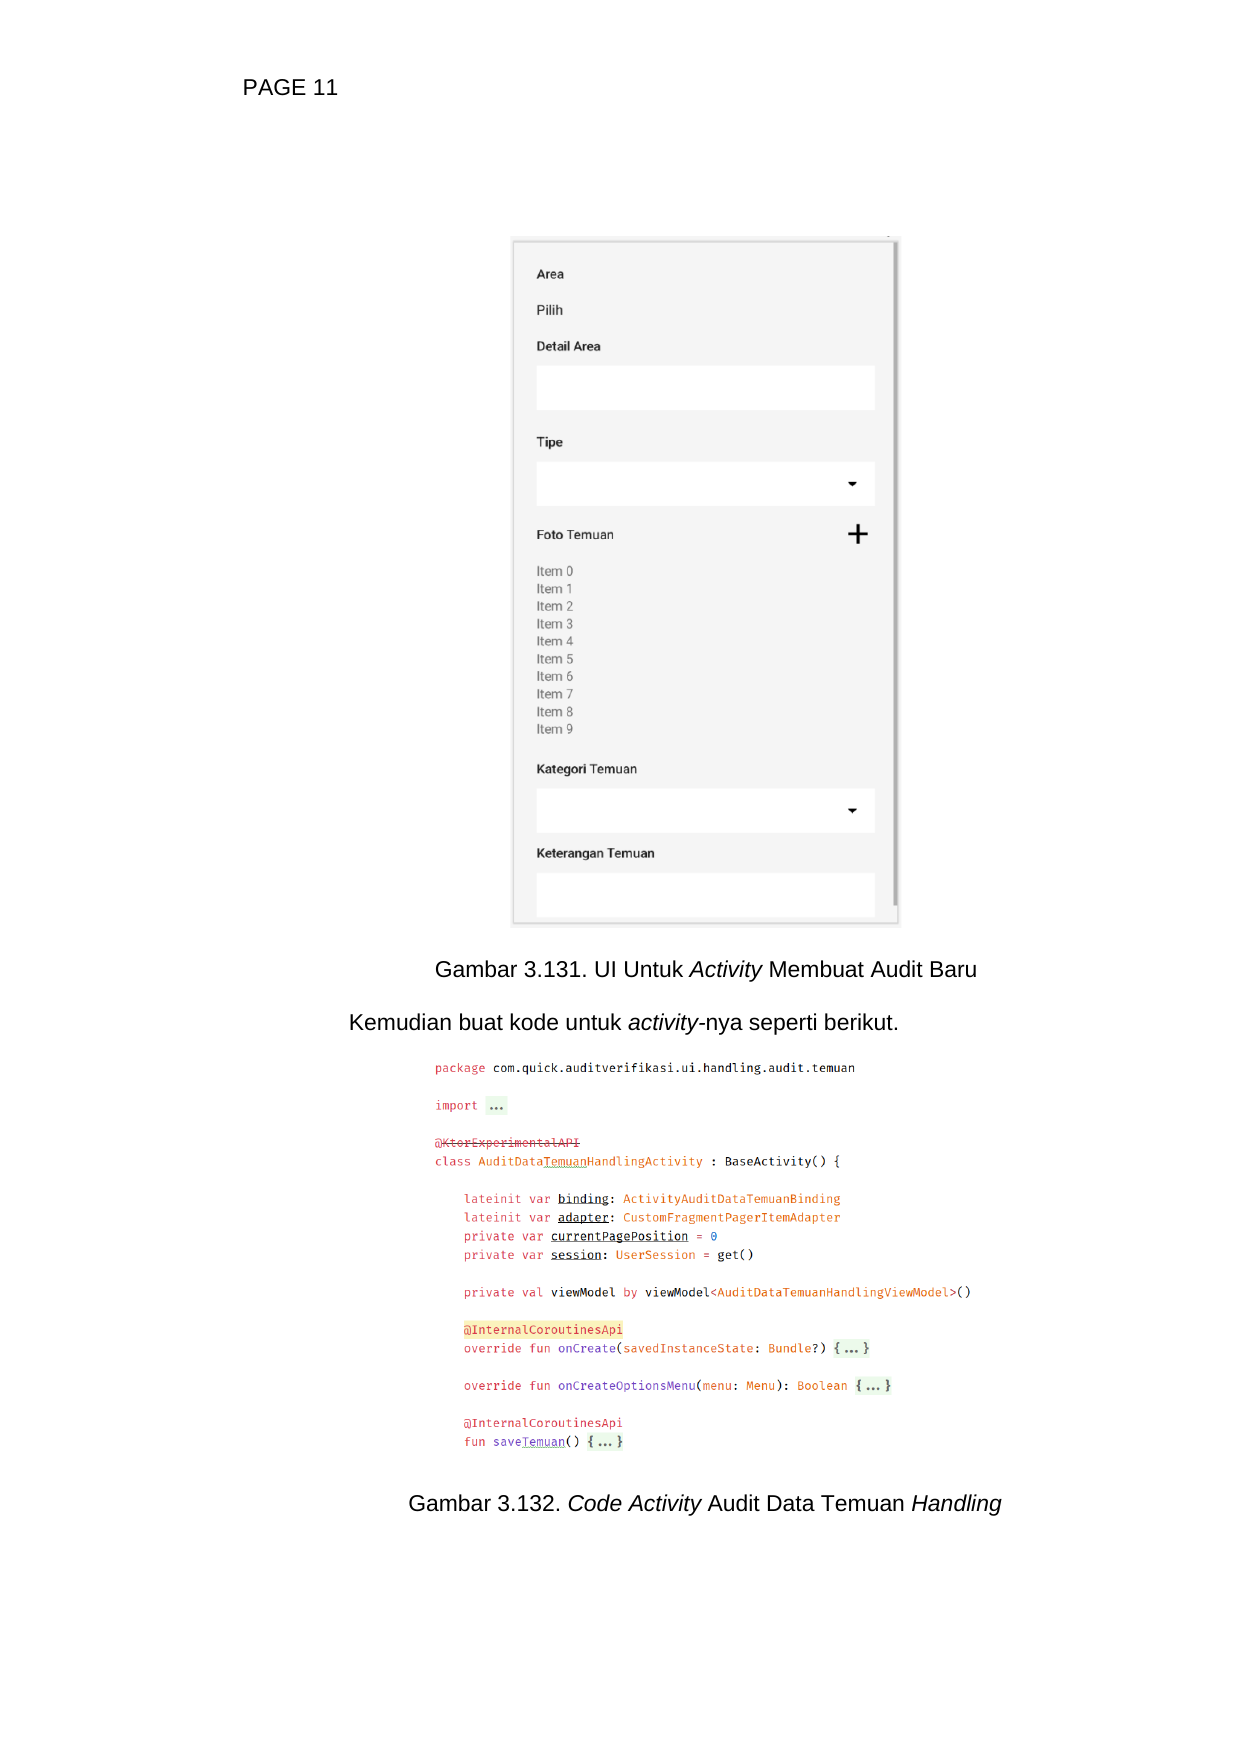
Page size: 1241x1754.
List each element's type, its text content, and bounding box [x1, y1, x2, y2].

text Gambar 3.131. UI Untuk Activity Membuat Audit Baru [349, 956, 1063, 982]
title Kemudian buat kode untuk activity-nya seperti berikut. [349, 1009, 1063, 1035]
text Gambar 3.132. Code Activity Audit Data Temuan Handling [349, 1490, 1063, 1516]
picture [510, 236, 902, 928]
picture [434, 1061, 978, 1462]
